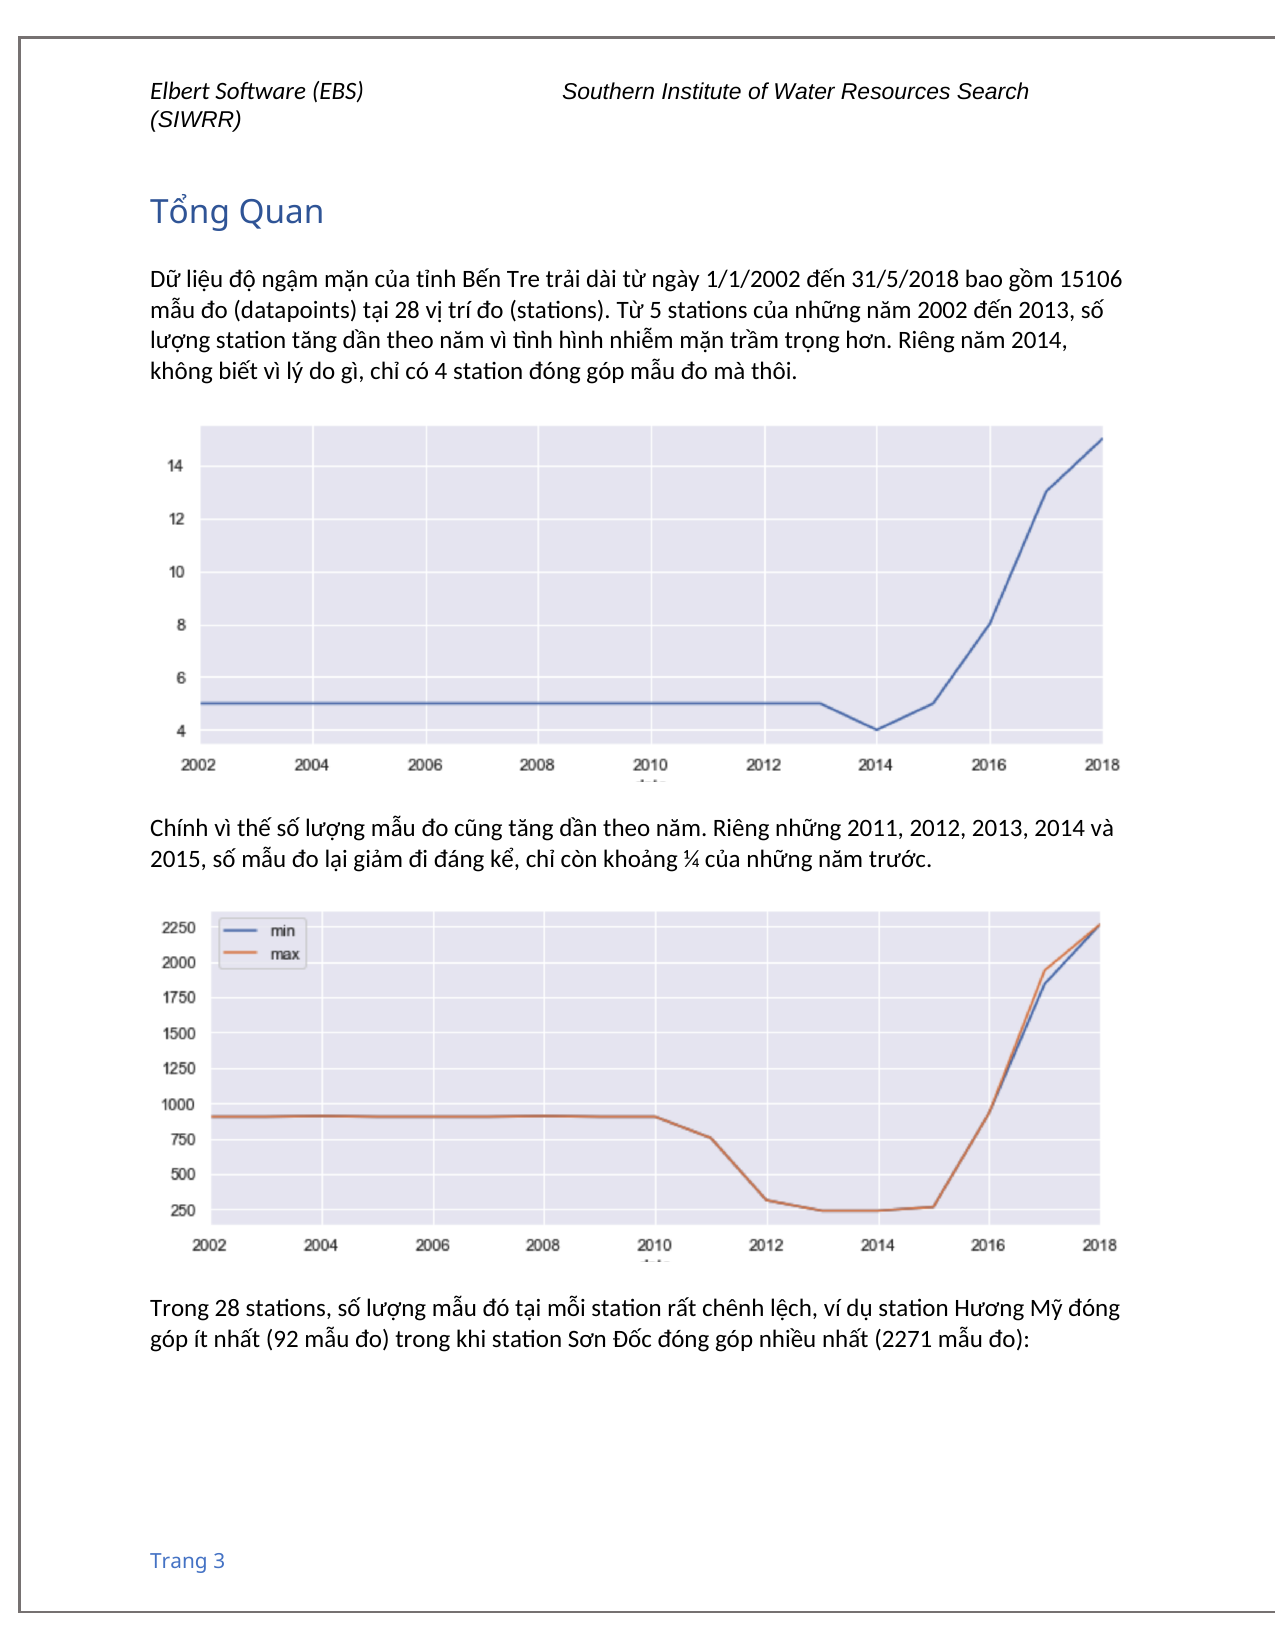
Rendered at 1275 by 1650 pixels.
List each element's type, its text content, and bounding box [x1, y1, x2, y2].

text Trong 28 stations, số lượng mẫu đó tại mỗi station rất chênh lệch, ví dụ station Hương Mỹ đóng góp ít nhất (92 mẫu đo) trong khi station Sơn Đốc đóng góp nhiều nhất (2271 mẫu đo): [150, 1292, 1125, 1353]
text Chính vì thế số lượng mẫu đo cũng tăng dần theo năm. Riêng những 2011, 2012, 2013, 2014 và 2015, số mẫu đo lại giảm đi đáng kể, chỉ còn khoảng ¼ của những năm trước. [150, 813, 1125, 874]
picture [150, 904, 1125, 1262]
picture [150, 416, 1125, 782]
text Dữ liệu độ ngậm mặn của tỉnh Bến Tre trải dài từ ngày 1/1/2002 đến 31/5/2018 bao gồm 15106 mẫu đo (datapoints) tại 28 vị trí đo (stations). Từ 5 stations của những năm 2002 đến 2013, số lượng station tăng dần theo năm vì tình hình nhiễm mặn trầm trọng hơn. Riêng năm 2014, không biết vì lý do gì, chỉ có 4 station đóng góp mẫu đo mà thôi. [150, 263, 1125, 385]
subtitle Tổng Quan [150, 187, 1125, 233]
